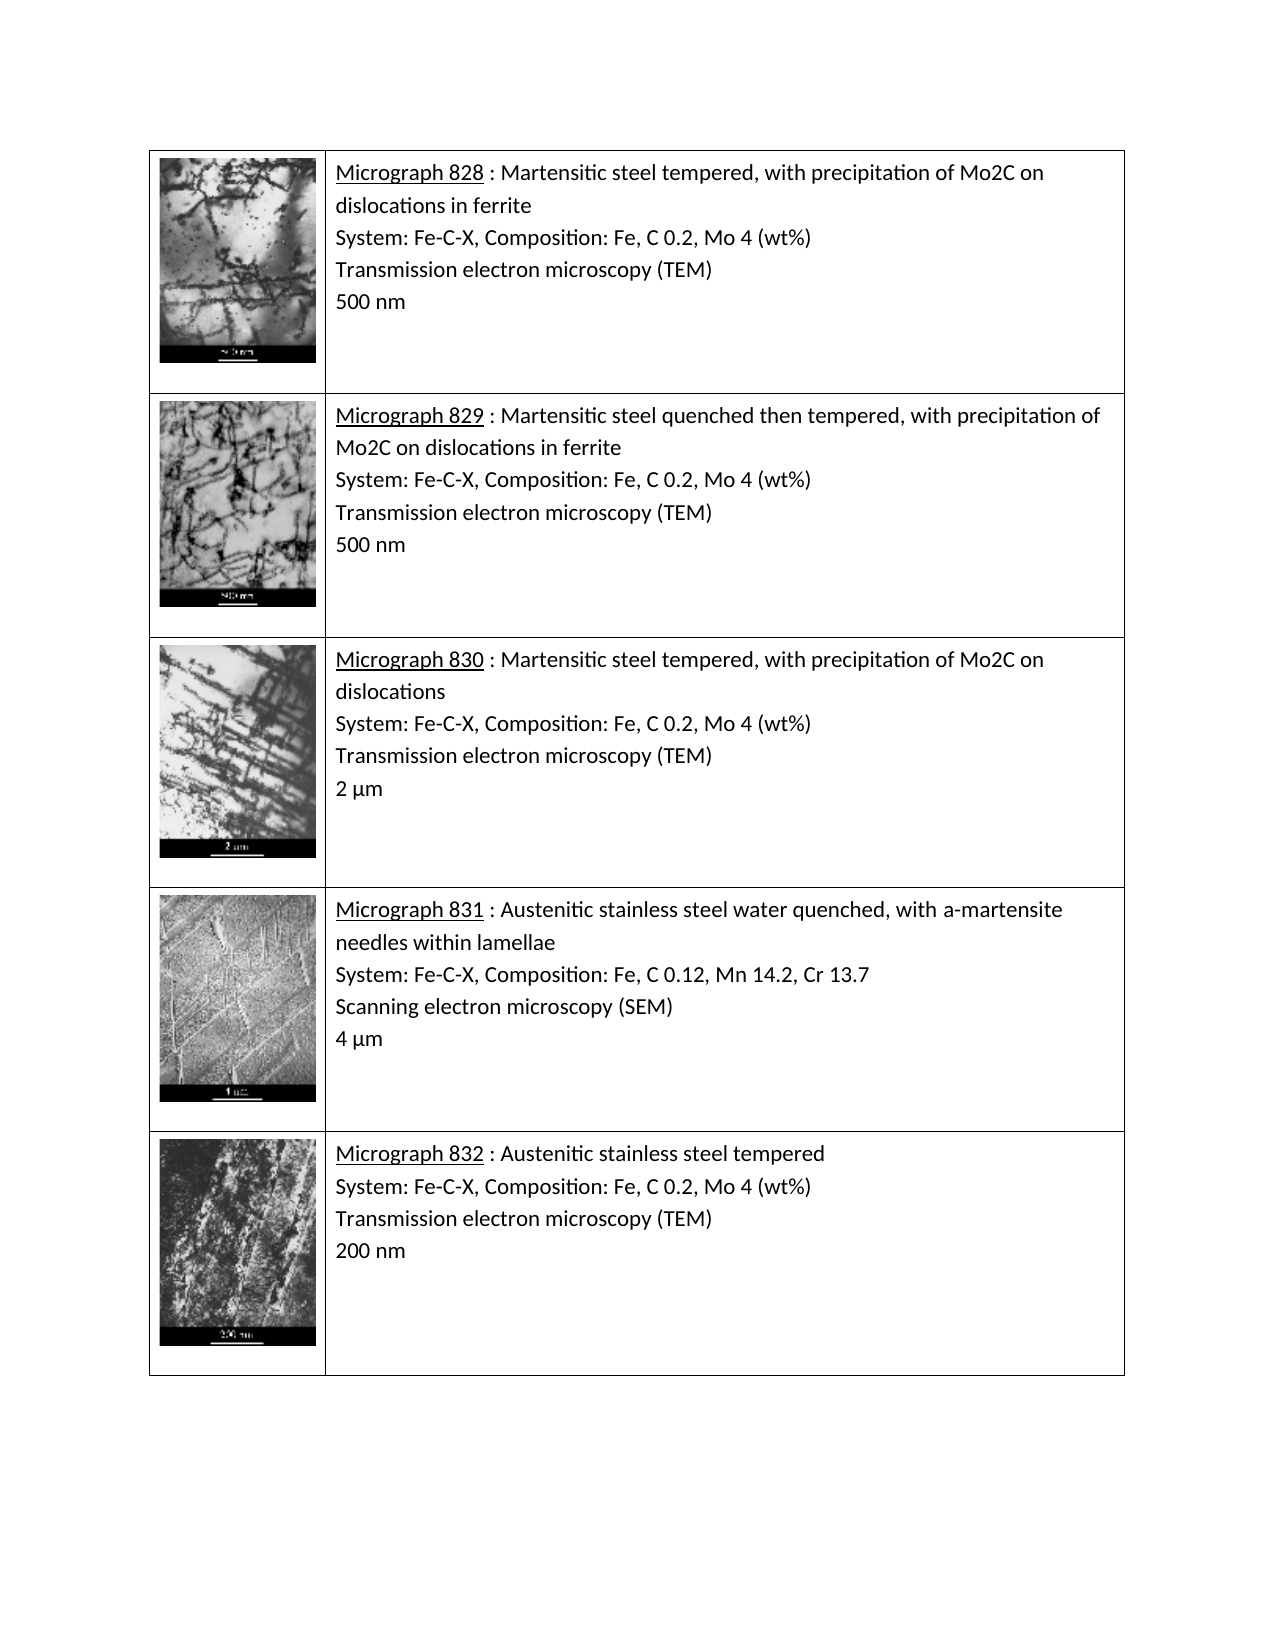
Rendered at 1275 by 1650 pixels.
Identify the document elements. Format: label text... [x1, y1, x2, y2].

picture [159, 645, 316, 858]
table_cell Micrograph 828 : Martensitic steel tempered, with precipitation of Mo2C on dislocations in ferrite System: Fe-C-X, Composition: Fe, C 0.2, Mo 4 (wt%) Transmission electron microscopy (TEM) 500 nm [326, 151, 1124, 392]
table_cell Micrograph 830 : Martensitic steel tempered, with precipitation of Mo2C on dislocations System: Fe-C-X, Composition: Fe, C 0.2, Mo 4 (wt%) Transmission electron microscopy (TEM) 2 μm [326, 638, 1124, 887]
picture [159, 158, 316, 363]
table_cell Micrograph 831 : Austenitic stainless steel water quenched, with a-martensite needles within lamellae System: Fe-C-X, Composition: Fe, C 0.12, Mn 14.2, Cr 13.7 Scanning electron microscopy (SEM) 4 μm [326, 888, 1124, 1131]
table_cell Micrograph 829 : Martensitic steel quenched then tempered, with precipitation of Mo2C on dislocations in ferrite System: Fe-C-X, Composition: Fe, C 0.2, Mo 4 (wt%) Transmission electron microscopy (TEM) 500 nm [326, 394, 1124, 637]
table_cell [150, 638, 325, 887]
table_cell [150, 1132, 325, 1375]
table_cell [150, 888, 325, 1131]
table_cell [150, 394, 325, 637]
picture [159, 401, 316, 607]
table_cell [150, 151, 325, 392]
table_cell Micrograph 832 : Austenitic stainless steel tempered System: Fe-C-X, Composition: Fe, C 0.2, Mo 4 (wt%) Transmission electron microscopy (TEM) 200 nm [326, 1132, 1124, 1375]
picture [159, 1139, 316, 1346]
picture [159, 895, 316, 1102]
